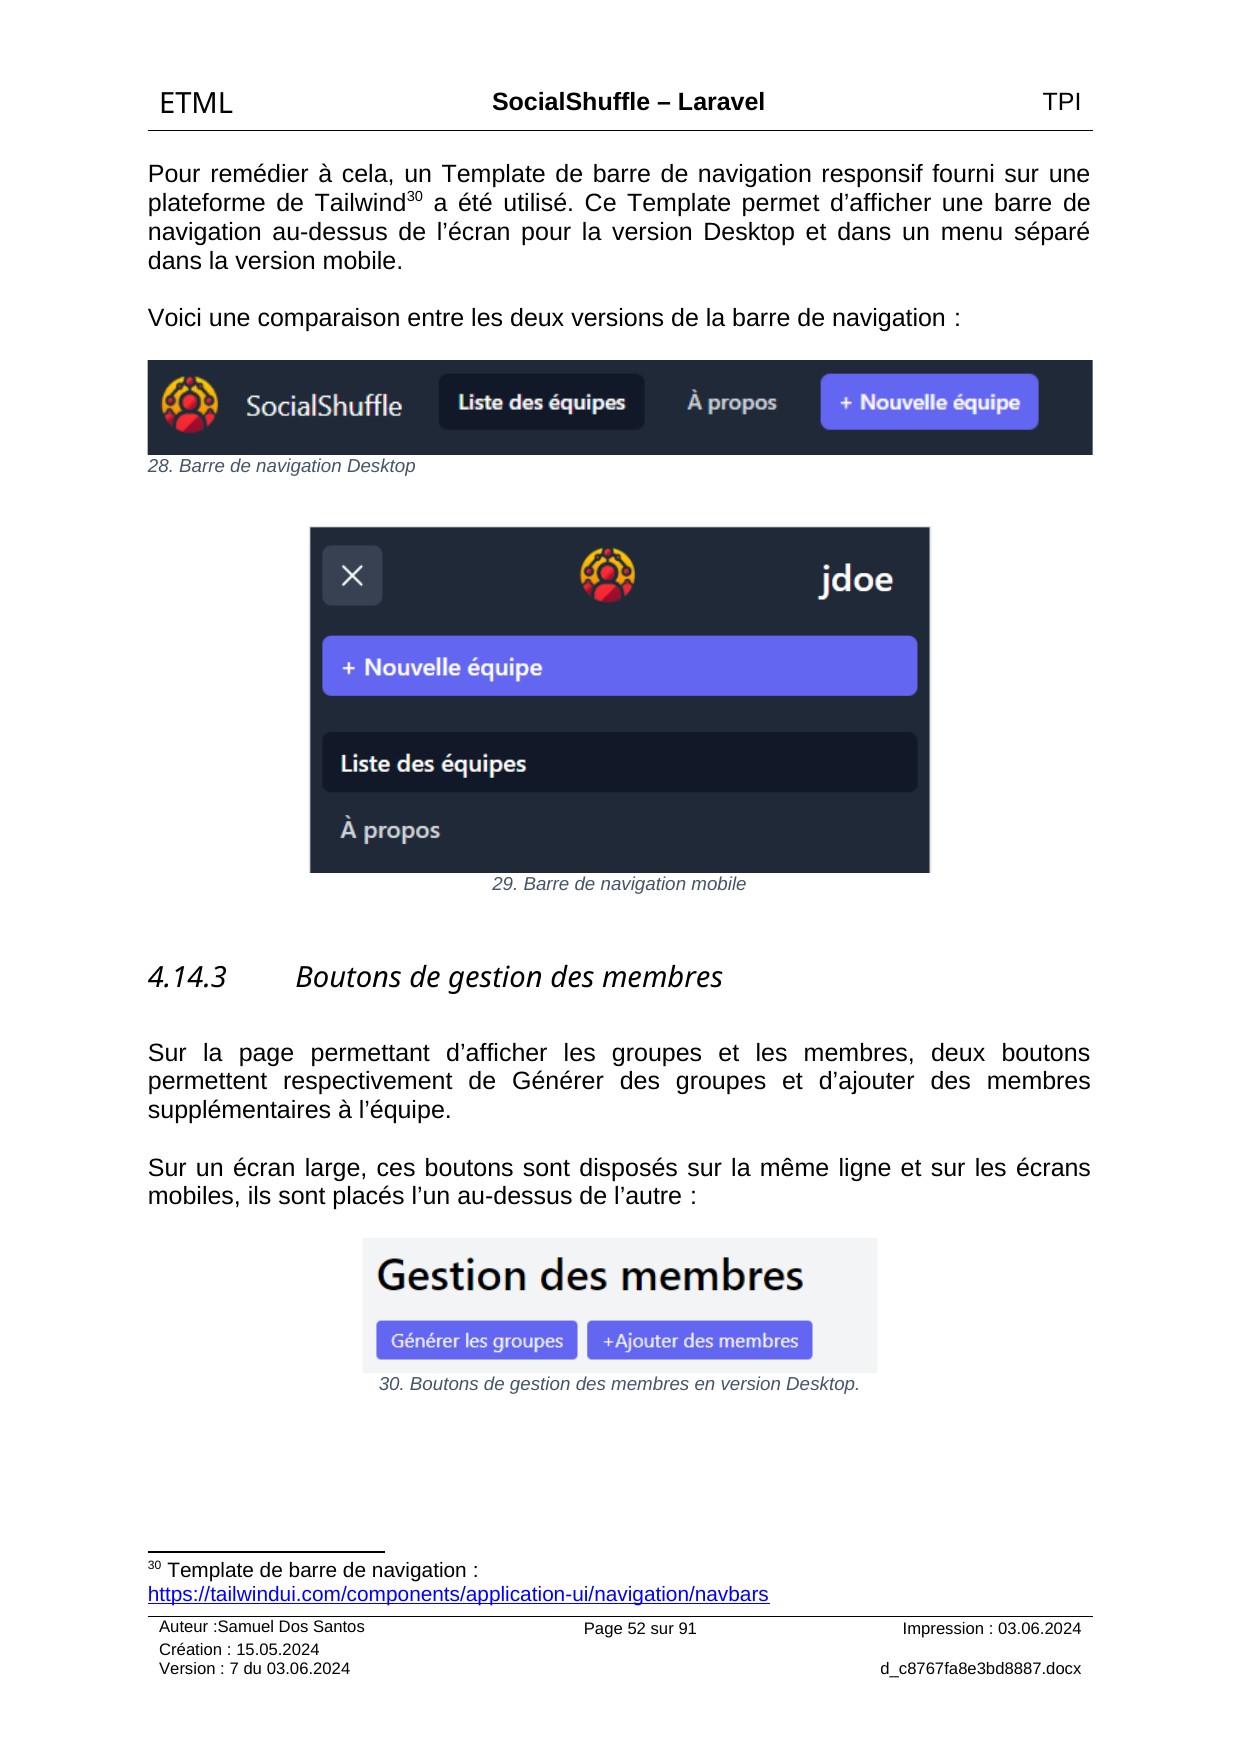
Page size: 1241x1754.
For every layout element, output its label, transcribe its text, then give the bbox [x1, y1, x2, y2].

text Voici une comparaison entre les deux versions de la barre de navigation : [148, 303, 1092, 332]
subtitle Boutons de gestion des membres [148, 957, 1092, 996]
text Sur un écran large, ces boutons sont disposés sur la même ligne et sur les écrans mobiles, ils sont placés l’un au-dessus de l’autre : [148, 1153, 1092, 1210]
text Sur la page permettant d’afficher les groupes et les membres, deux boutons permettent respectivement de Générer des groupes et d’ajouter des membres supplémentaires à l’équipe. [148, 1038, 1092, 1124]
picture [147, 360, 1093, 455]
text Pour remédier à cela, un Template de barre de navigation responsif fourni sur une plateforme de Tailwind a été utilisé. Ce Template permet d’afficher une barre de navigation au-dessus de l’écran pour la version Desktop et dans un menu séparé dans la version mobile. [148, 159, 1092, 274]
picture [308, 526, 932, 873]
picture [362, 1238, 878, 1373]
